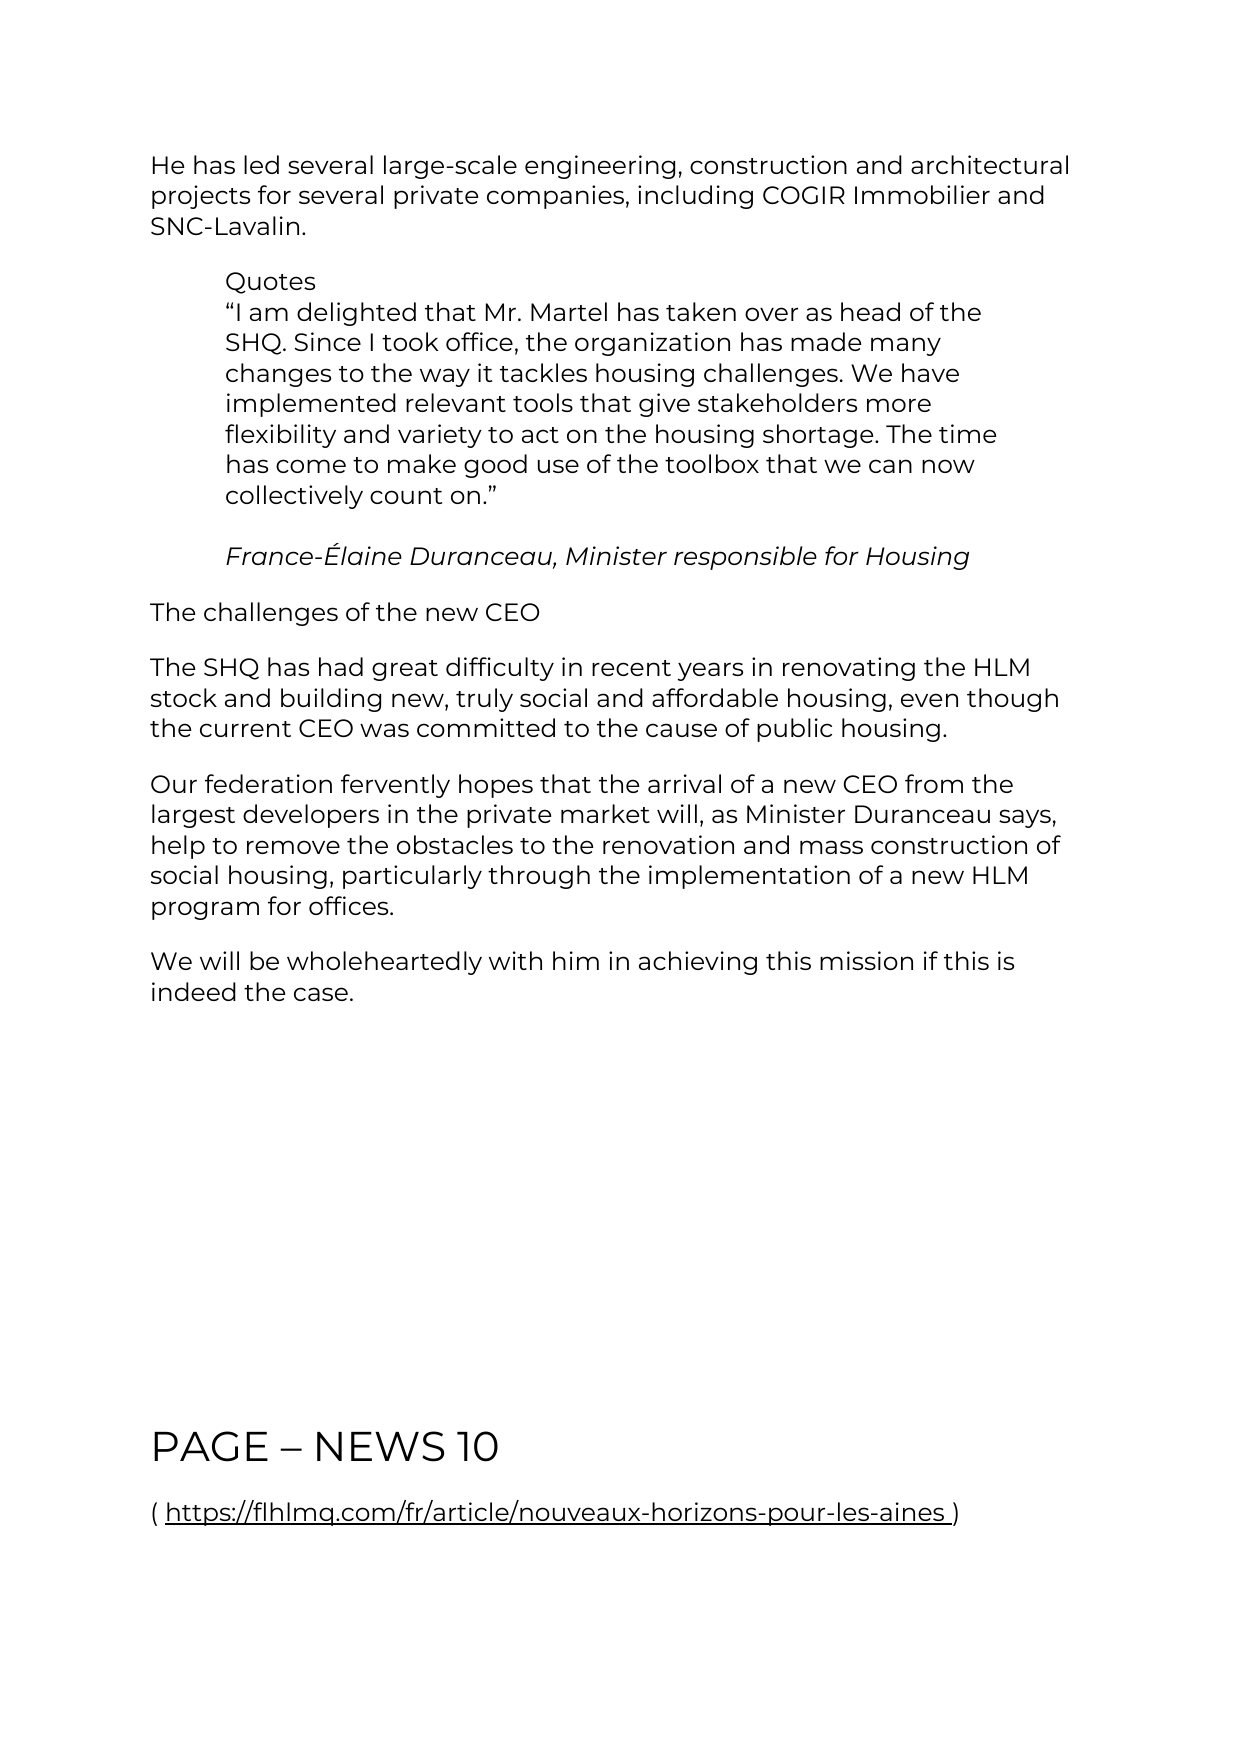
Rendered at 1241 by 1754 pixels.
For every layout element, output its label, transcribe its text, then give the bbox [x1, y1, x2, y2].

text ( https://flhlmq.com/fr/article/nouveaux-horizons-pour-les-aines ) [150, 1497, 1090, 1527]
text We will be wholeheartedly with him in achieving this mission if this is indeed the case. [150, 946, 1090, 1007]
subtitle PAGE – NEWS 10 [150, 1421, 1090, 1472]
text The challenges of the new CEO [150, 597, 1090, 627]
text The SHQ has had great difficulty in recent years in renovating the HLM stock and building new, truly social and affordable housing, even though the current CEO was committed to the cause of public housing. [150, 652, 1090, 744]
text He has led several large-scale engineering, construction and architectural projects for several private companies, including COGIR Immobilier and SNC-Lavalin. [150, 150, 1090, 242]
text Quotes [225, 267, 1015, 297]
text Our federation fervently hopes that the arrival of a new CEO from the largest developers in the private market will, as Minister Duranceau says, help to remove the obstacles to the renovation and mass construction of social housing, particularly through the implementation of a new HLM program for offices. [150, 769, 1090, 921]
text “I am delighted that Mr. Martel has taken over as head of the SHQ. Since I took office, the organization has made many changes to the way it tackles housing challenges. We have implemented relevant tools that give stakeholders more flexibility and variety to act on the housing shortage. The time has come to make good use of the toolbox that we can now collectively count on.” France-Élaine Duranceau, Minister responsible for Housing [225, 297, 1015, 572]
